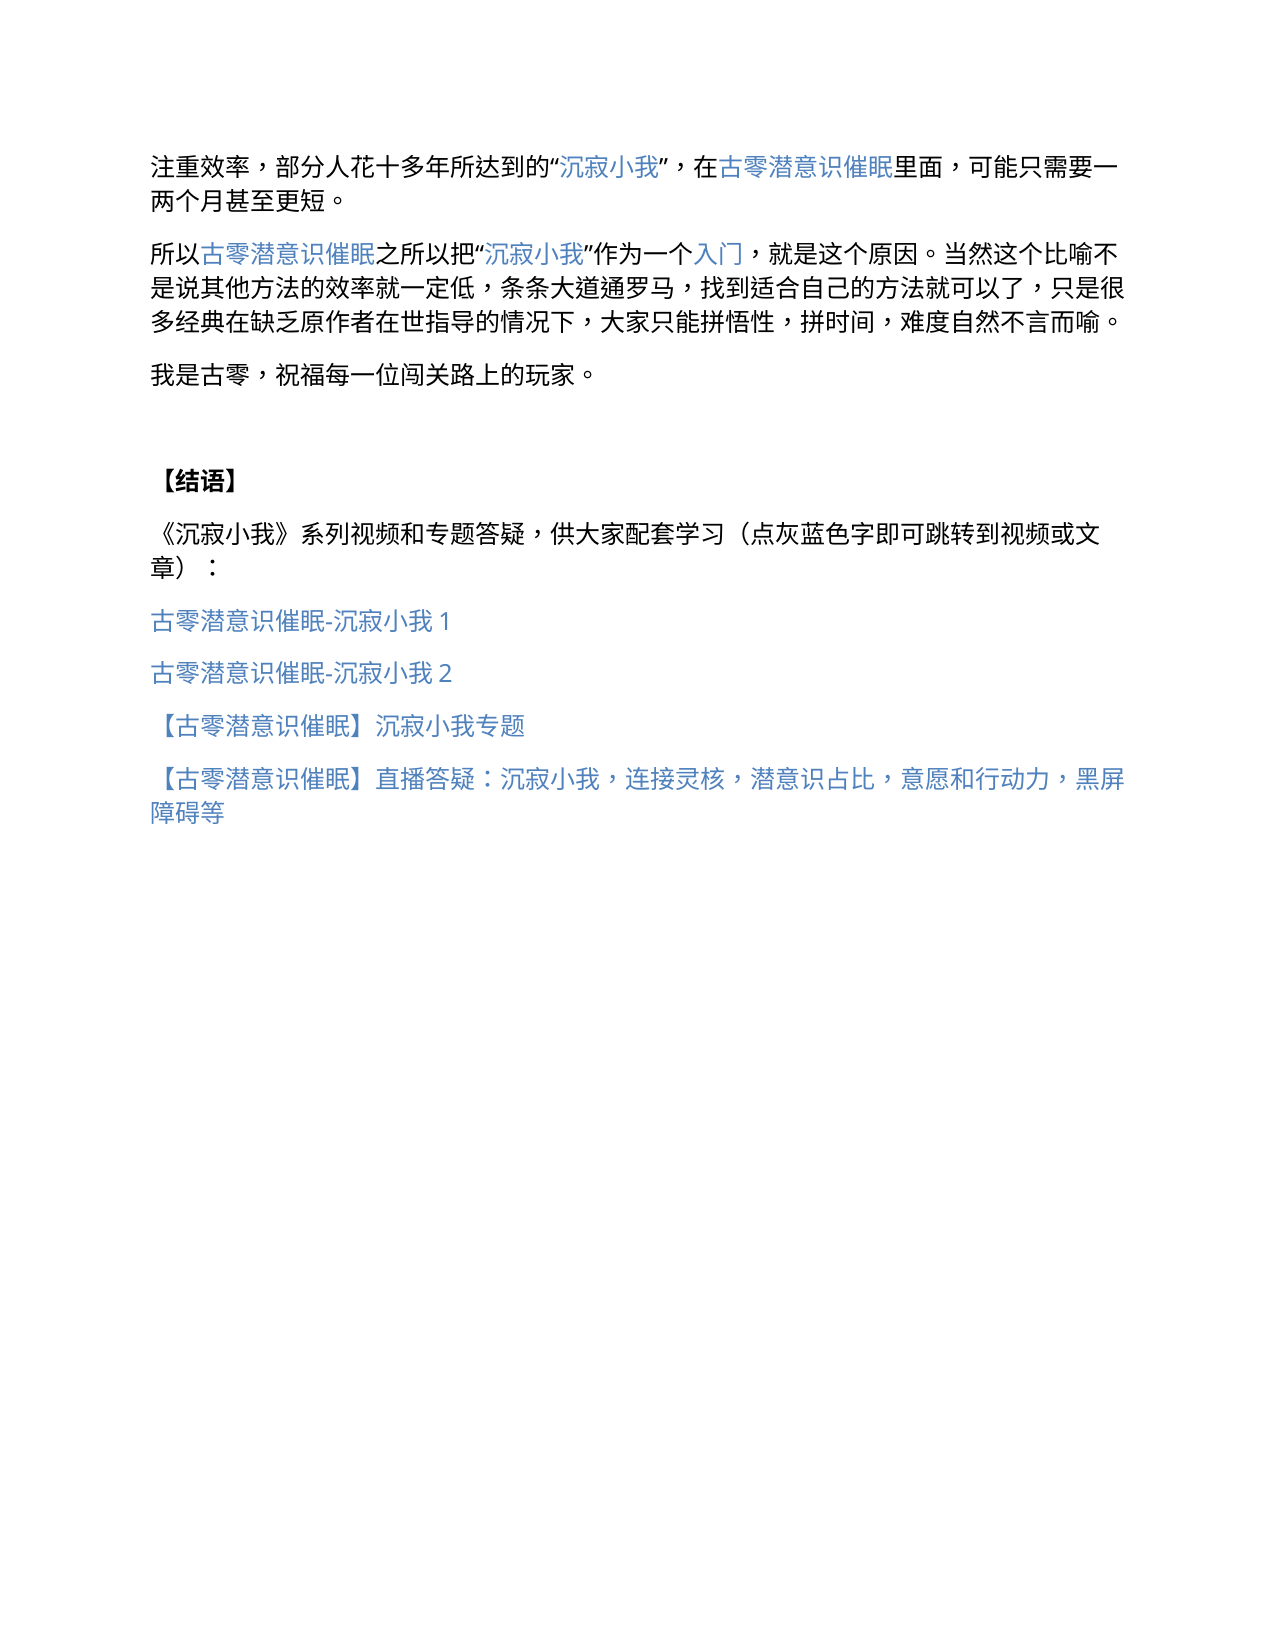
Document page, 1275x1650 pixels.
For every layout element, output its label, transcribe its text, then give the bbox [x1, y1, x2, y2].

text 古零潜意识催眠-沉寂小我1 [150, 603, 1125, 637]
text 所以古零潜意识催眠之所以把“沉寂小我”作为一个入门，就是这个原因。当然这个比喻不是说其他方法的效率就一定低，条条大道通罗马，找到适合自己的方法就可以了，只是很多经典在缺乏原作者在世指导的情况下，大家只能拼悟性，拼时间，难度自然不言而喻。 [150, 237, 1125, 339]
text 【古零潜意识催眠】沉寂小我专题 [150, 709, 1125, 743]
text 《沉寂小我》系列视频和专题答疑，供大家配套学习（点灰蓝色字即可跳转到视频或文章）： [150, 516, 1125, 584]
text 古零潜意识催眠-沉寂小我2 [150, 656, 1125, 690]
text 【结语】 [150, 463, 1125, 497]
text 我是古零，祝福每一位闯关路上的玩家。 [150, 358, 1125, 392]
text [150, 150, 1125, 218]
text 【古零潜意识催眠】直播答疑：沉寂小我，连接灵核，潜意识占比，意愿和行动力，黑屏障碍等 [150, 762, 1125, 830]
